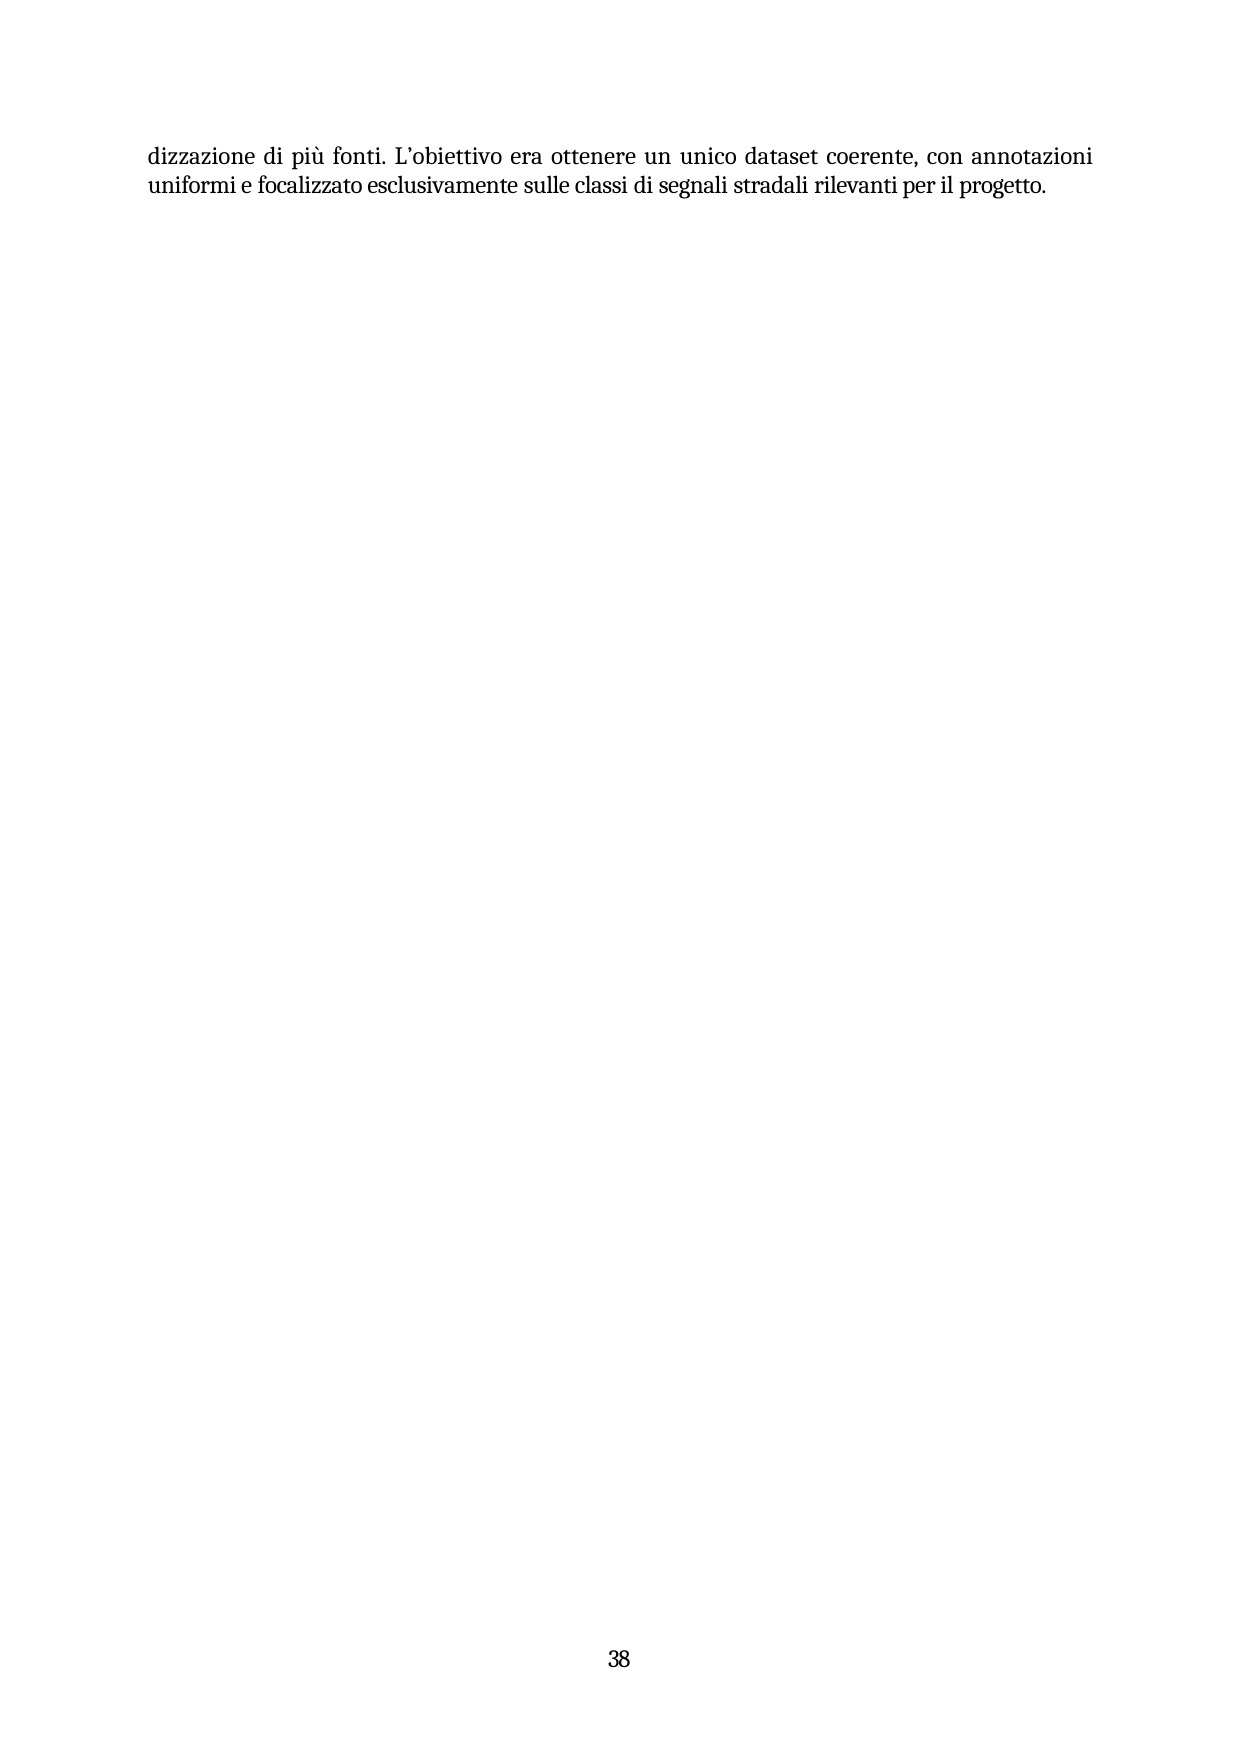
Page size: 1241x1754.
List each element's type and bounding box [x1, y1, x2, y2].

text [148, 142, 1093, 200]
